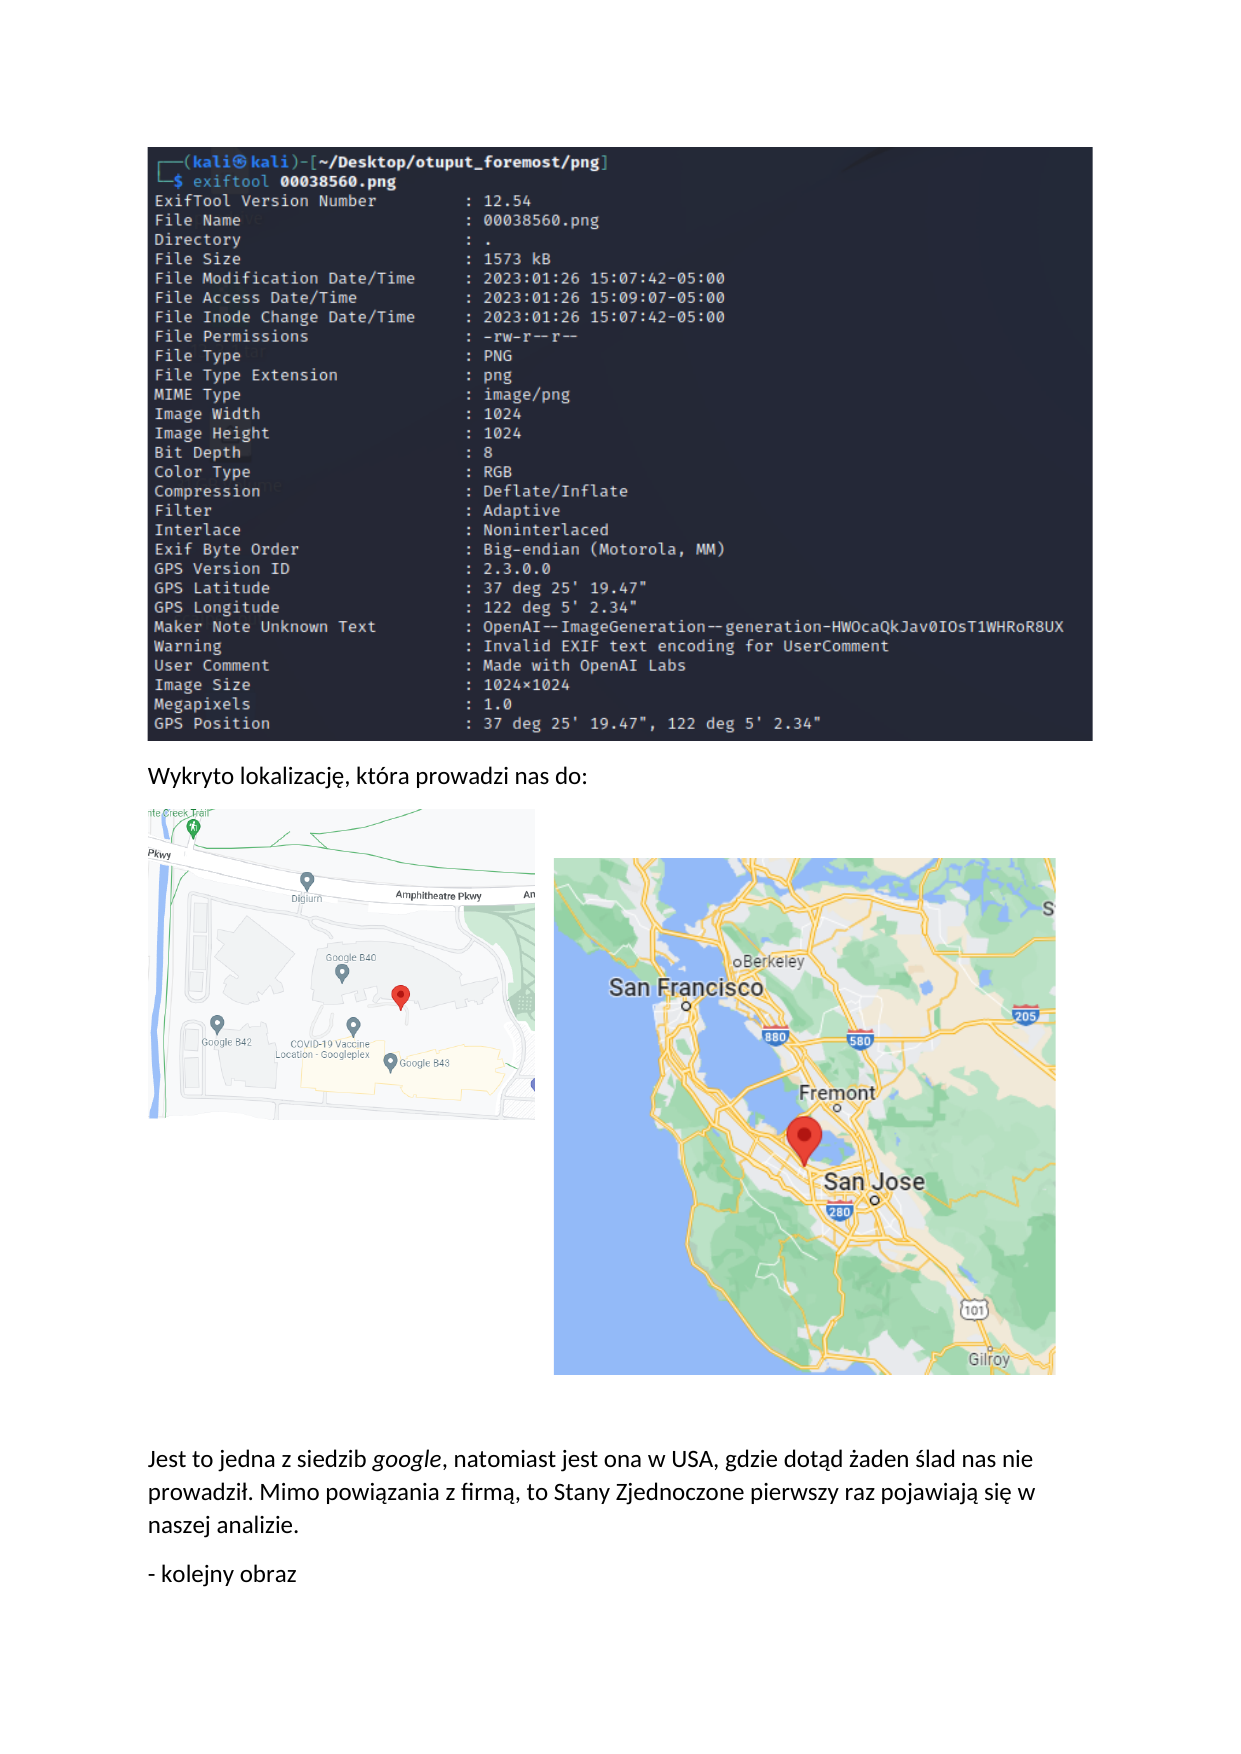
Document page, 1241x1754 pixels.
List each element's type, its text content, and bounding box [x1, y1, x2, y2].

picture [553, 858, 1056, 1375]
picture [147, 809, 535, 1119]
picture [147, 147, 1093, 741]
text - kolejny obraz [148, 1558, 1092, 1589]
text Wykryto lokalizację, która prowadzi nas do: [148, 760, 1092, 790]
text Jest to jedna z siedzib google, natomiast jest ona w USA, gdzie dotąd żaden ślad nas nie prowadził. Mimo powiązania z firmą, to Stany Zjednoczone pierwszy raz pojawiają się w naszej analizie. [148, 1443, 1092, 1539]
